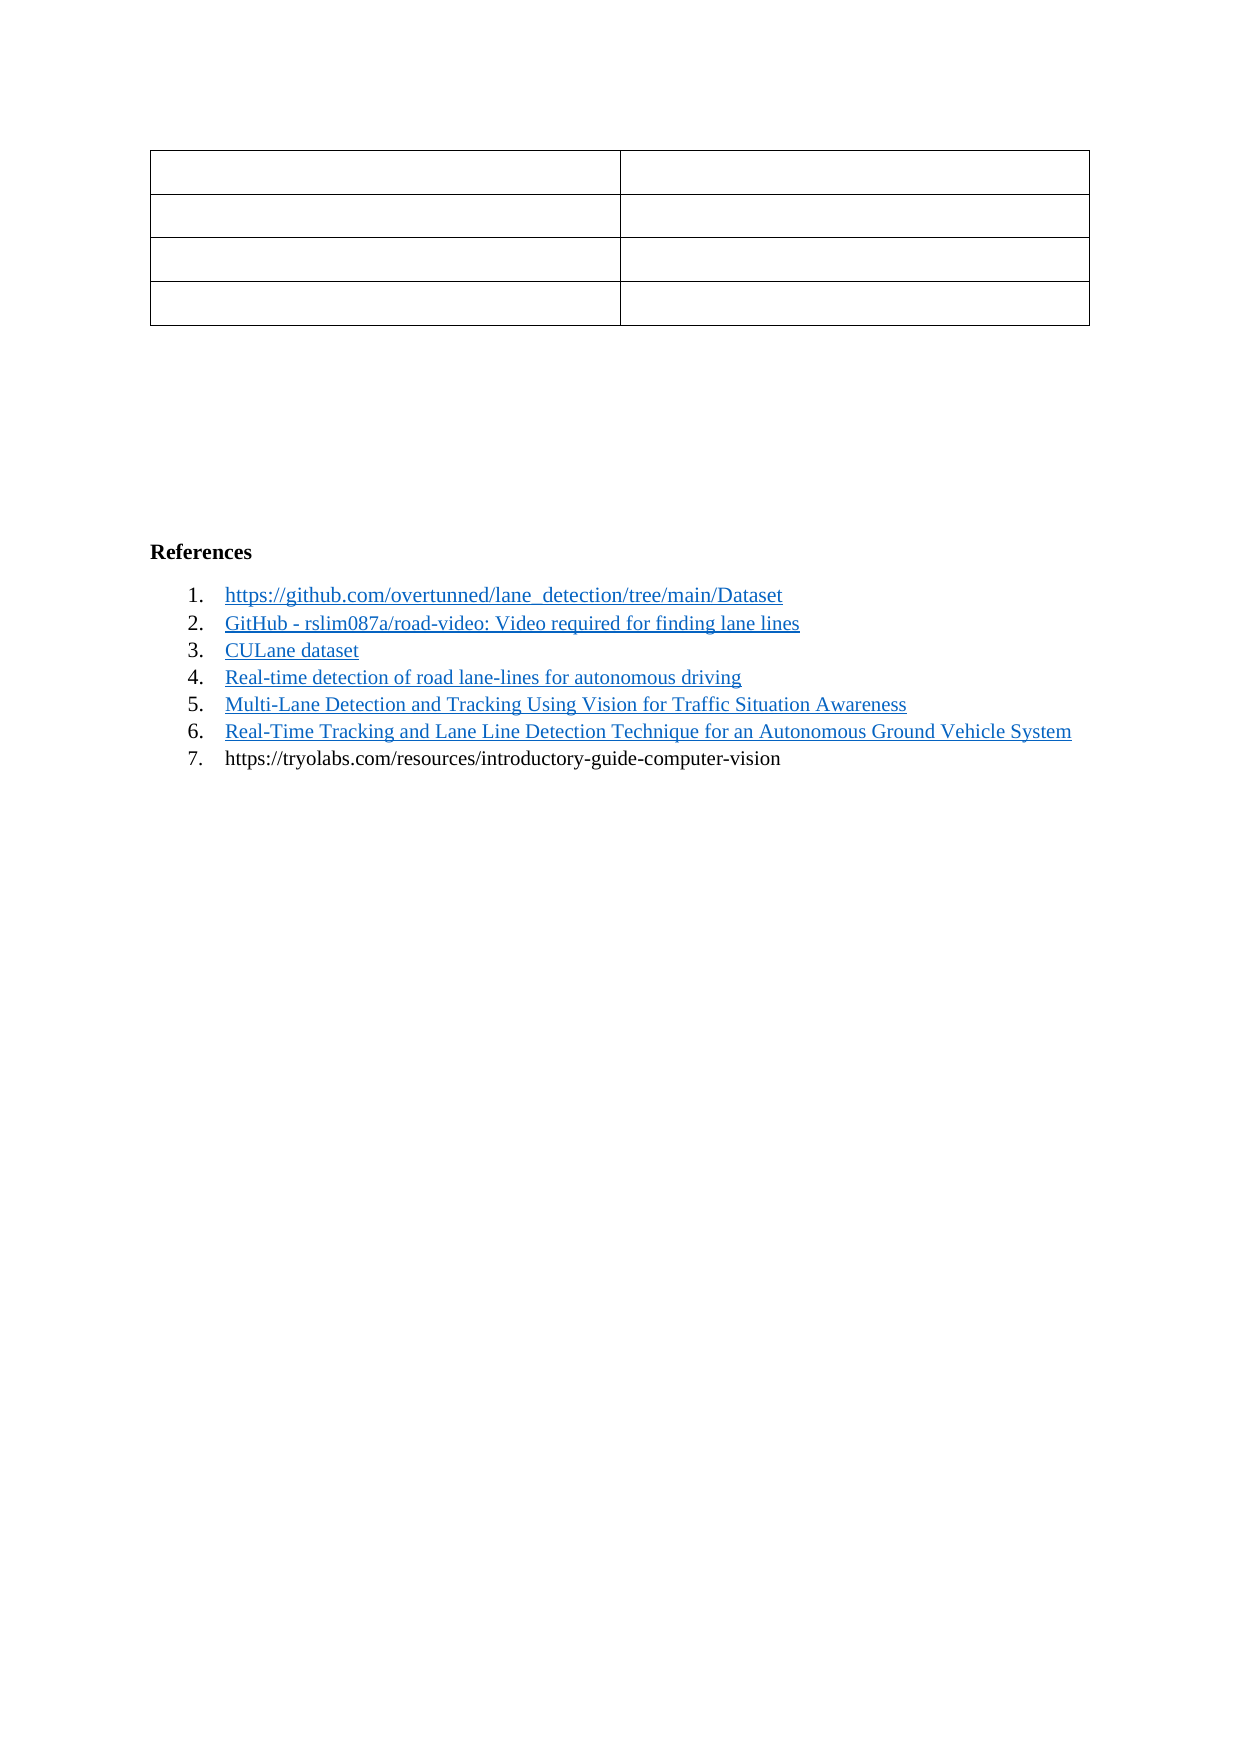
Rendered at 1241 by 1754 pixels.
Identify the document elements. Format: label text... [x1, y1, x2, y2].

list Multi-Lane Detection and Tracking Using Vision for Traffic Situation Awareness [187, 691, 1090, 716]
text References [150, 539, 1090, 564]
list Real-time detection of road lane-lines for autonomous driving [187, 664, 1090, 689]
list CULane dataset [187, 637, 1090, 662]
table_cell [151, 238, 620, 281]
list Real-Time Tracking and Lane Line Detection Technique for an Autonomous Ground Vehicle System [187, 718, 1090, 744]
table_cell [621, 238, 1089, 281]
table_cell [151, 195, 620, 237]
table_cell [621, 151, 1089, 194]
list https://tryolabs.com/resources/introductory-guide-computer-vision [187, 746, 1090, 770]
table_cell [151, 282, 620, 324]
table_cell [621, 195, 1089, 237]
list https://github.com/overtunned/lane_detection/tree/main/Dataset [187, 582, 1090, 608]
table_cell [621, 282, 1089, 324]
list GitHub - rslim087a/road-video: Video required for finding lane lines [187, 610, 1090, 635]
table_cell [151, 151, 620, 194]
